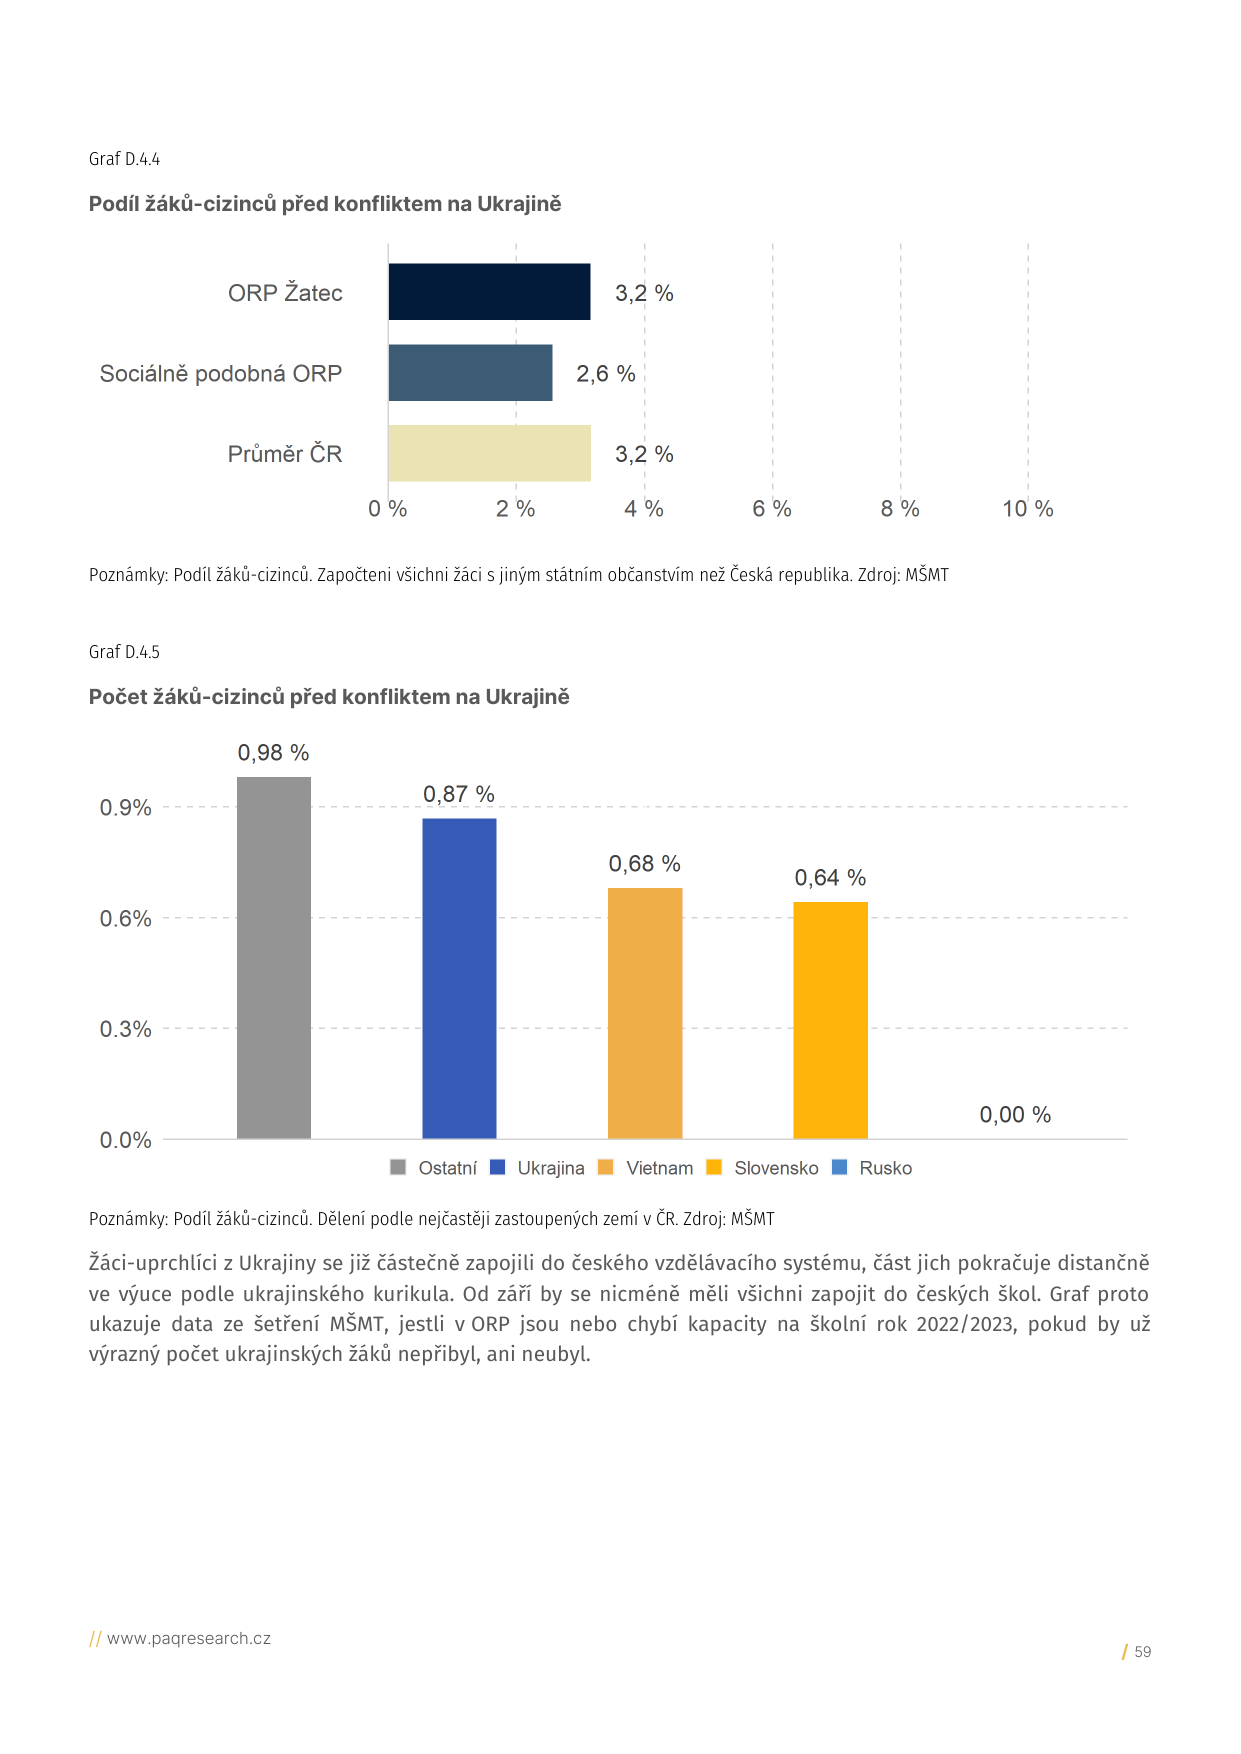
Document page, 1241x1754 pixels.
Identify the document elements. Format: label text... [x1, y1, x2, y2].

text Graf D.4.4 [89, 148, 1152, 170]
text Počet žáků-cizinců před konfliktem na Ukrajině [89, 679, 1152, 709]
text Žáci-uprchlíci z Ukrajiny se již částečně zapojili do českého vzdělávacího systému, část jich pokračuje distančně ve výuce podle ukrajinského kurikula. Od září by se nicméně měli všichni zapojit do českých škol. Graf proto ukazuje data ze šetření MŠMT, jestli v ORP jsou nebo chybí kapacity na školní rok 2022/2023, pokud by už výrazný počet ukrajinských žáků nepřibyl, ani neubyl. [89, 1246, 1152, 1367]
text Poznámky: Podíl žáků-cizinců. Dělení podle nejčastěji zastoupených zemí v ČR. Zdroj: MŠMT [89, 1208, 1152, 1230]
text Graf D.4.5 [89, 641, 1152, 663]
text Poznámky: Podíl žáků-cizinců. Započteni všichni žáci s jiným státním občanstvím než Česká republika. Zdroj: MŠMT [89, 564, 1152, 587]
picture [88, 216, 1139, 548]
text Podíl žáků-cizinců před konfliktem na Ukrajině [89, 186, 1152, 216]
picture [88, 709, 1139, 1191]
